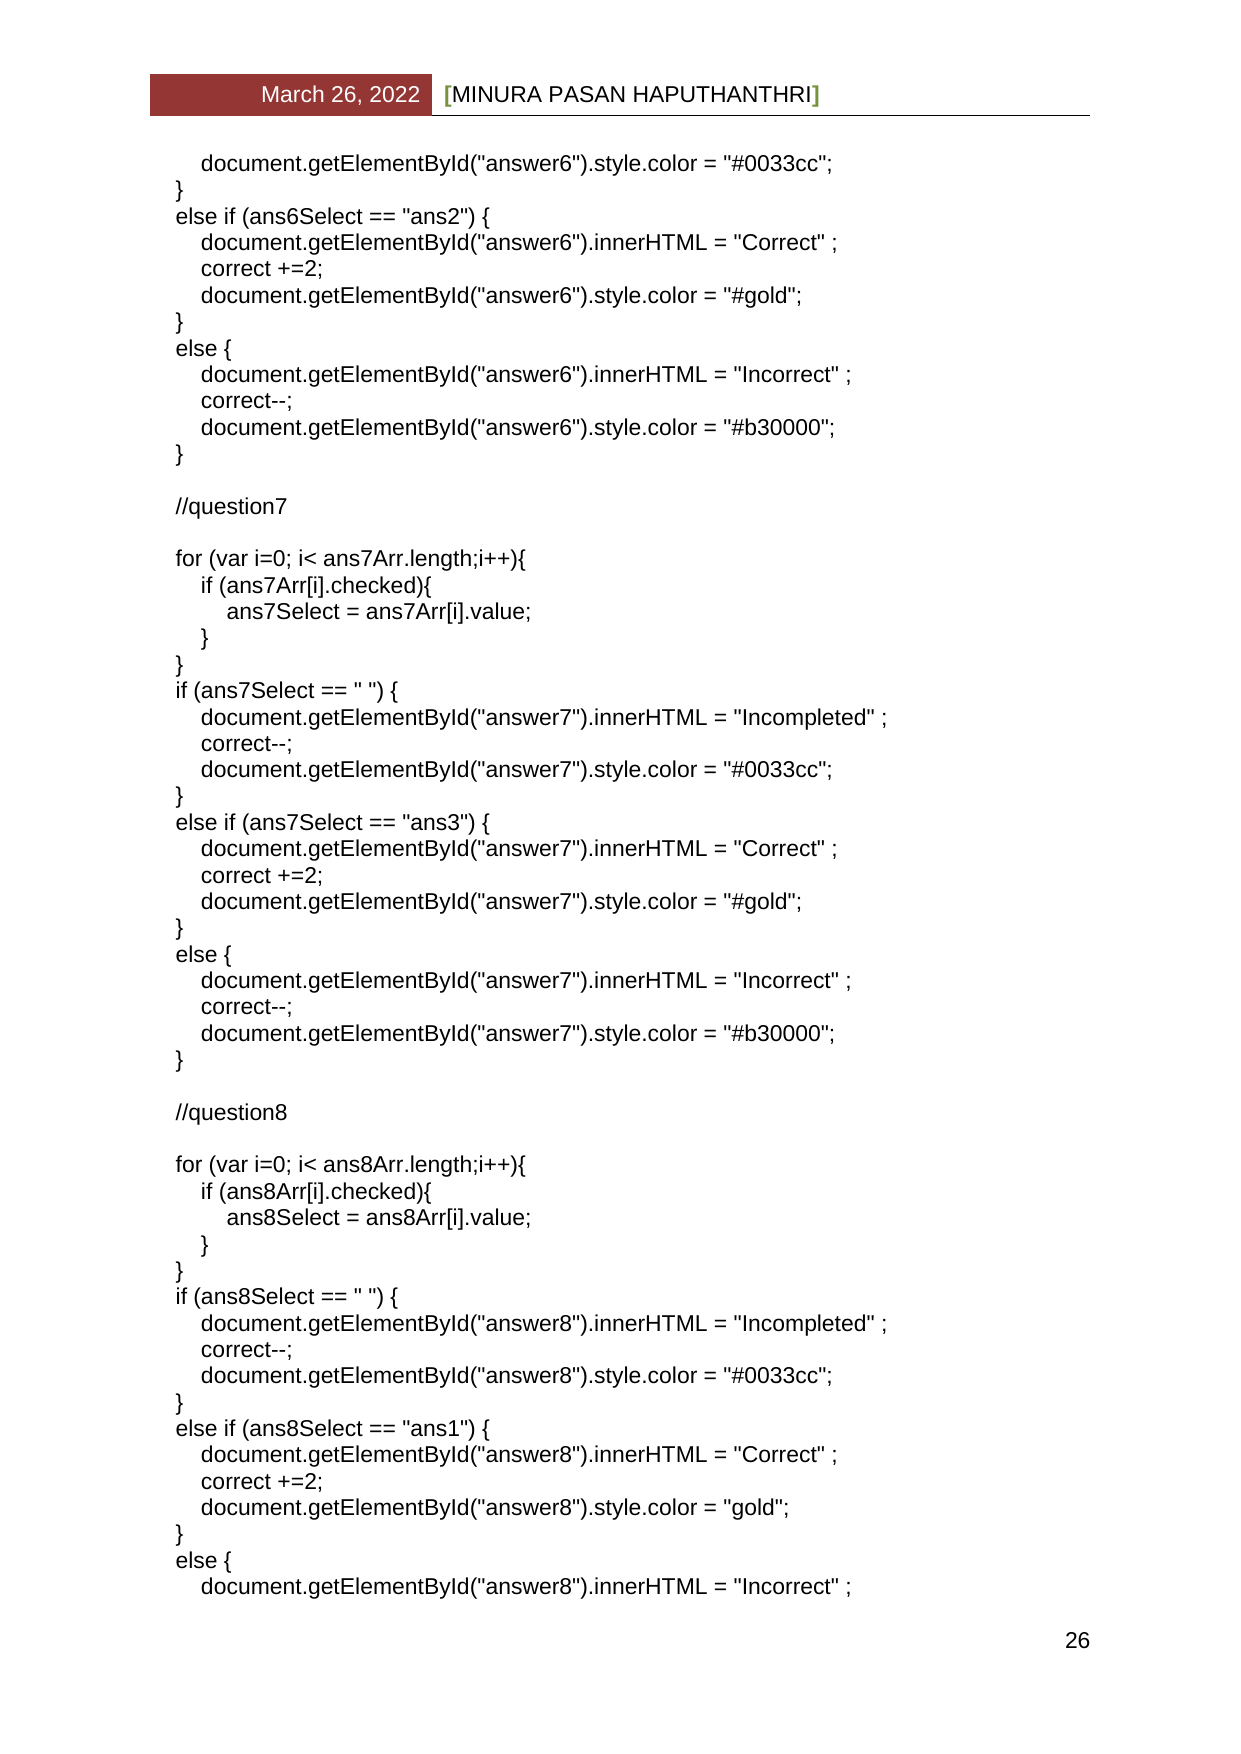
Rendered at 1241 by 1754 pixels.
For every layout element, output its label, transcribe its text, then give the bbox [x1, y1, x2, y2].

text for (var i=0; i< ans8Arr.length;i++){ [150, 1151, 1090, 1178]
text document.getElementById("answer7").style.color = "#0033cc"; [150, 756, 1090, 782]
text if (ans7Arr[i].checked){ [150, 572, 1090, 598]
text } [150, 782, 1090, 809]
text } [150, 1257, 1090, 1283]
text else { [150, 941, 1090, 967]
text if (ans8Select == " ") { [150, 1283, 1090, 1309]
text //question7 [150, 493, 1090, 519]
text correct +=2; [150, 1468, 1090, 1494]
text correct--; [150, 387, 1090, 413]
text document.getElementById("answer8").style.color = "gold"; [150, 1494, 1090, 1520]
text } [150, 914, 1090, 941]
text } [150, 308, 1090, 334]
text } [150, 440, 1090, 466]
text document.getElementById("answer8").innerHTML = "Incompleted" ; [150, 1309, 1090, 1336]
text } [150, 651, 1090, 677]
text if (ans7Select == " ") { [150, 677, 1090, 703]
text correct +=2; [150, 862, 1090, 888]
text } [150, 1520, 1090, 1547]
text correct--; [150, 730, 1090, 756]
text document.getElementById("answer6").innerHTML = "Correct" ; [150, 229, 1090, 255]
text if (ans8Arr[i].checked){ [150, 1178, 1090, 1204]
text document.getElementById("answer6").innerHTML = "Incorrect" ; [150, 361, 1090, 387]
text document.getElementById("answer6").style.color = "#gold"; [150, 282, 1090, 308]
text document.getElementById("answer6").style.color = "#b30000"; [150, 413, 1090, 440]
text document.getElementById("answer8").innerHTML = "Correct" ; [150, 1441, 1090, 1468]
text document.getElementById("answer7").innerHTML = "Correct" ; [150, 835, 1090, 862]
text document.getElementById("answer6").style.color = "#0033cc"; [150, 150, 1090, 176]
text for (var i=0; i< ans7Arr.length;i++){ [150, 545, 1090, 572]
text ans8Select = ans8Arr[i].value; [150, 1204, 1090, 1231]
text else if (ans8Select == "ans1") { [150, 1415, 1090, 1441]
text else { [150, 334, 1090, 361]
text //question8 [150, 1099, 1090, 1125]
text correct--; [150, 993, 1090, 1020]
text } [150, 1231, 1090, 1257]
text } [150, 176, 1090, 203]
text document.getElementById("answer7").style.color = "#b30000"; [150, 1020, 1090, 1046]
text else if (ans6Select == "ans2") { [150, 203, 1090, 229]
text else { [150, 1547, 1090, 1573]
text else if (ans7Select == "ans3") { [150, 809, 1090, 835]
text ans7Select = ans7Arr[i].value; [150, 598, 1090, 624]
text } [150, 1046, 1090, 1072]
text } [150, 1389, 1090, 1415]
text document.getElementById("answer7").style.color = "#gold"; [150, 888, 1090, 914]
text correct--; [150, 1336, 1090, 1362]
text } [150, 624, 1090, 651]
text document.getElementById("answer8").innerHTML = "Incorrect" ; [150, 1573, 1090, 1599]
text correct +=2; [150, 255, 1090, 282]
text document.getElementById("answer7").innerHTML = "Incompleted" ; [150, 703, 1090, 730]
text document.getElementById("answer8").style.color = "#0033cc"; [150, 1362, 1090, 1389]
text document.getElementById("answer7").innerHTML = "Incorrect" ; [150, 967, 1090, 993]
